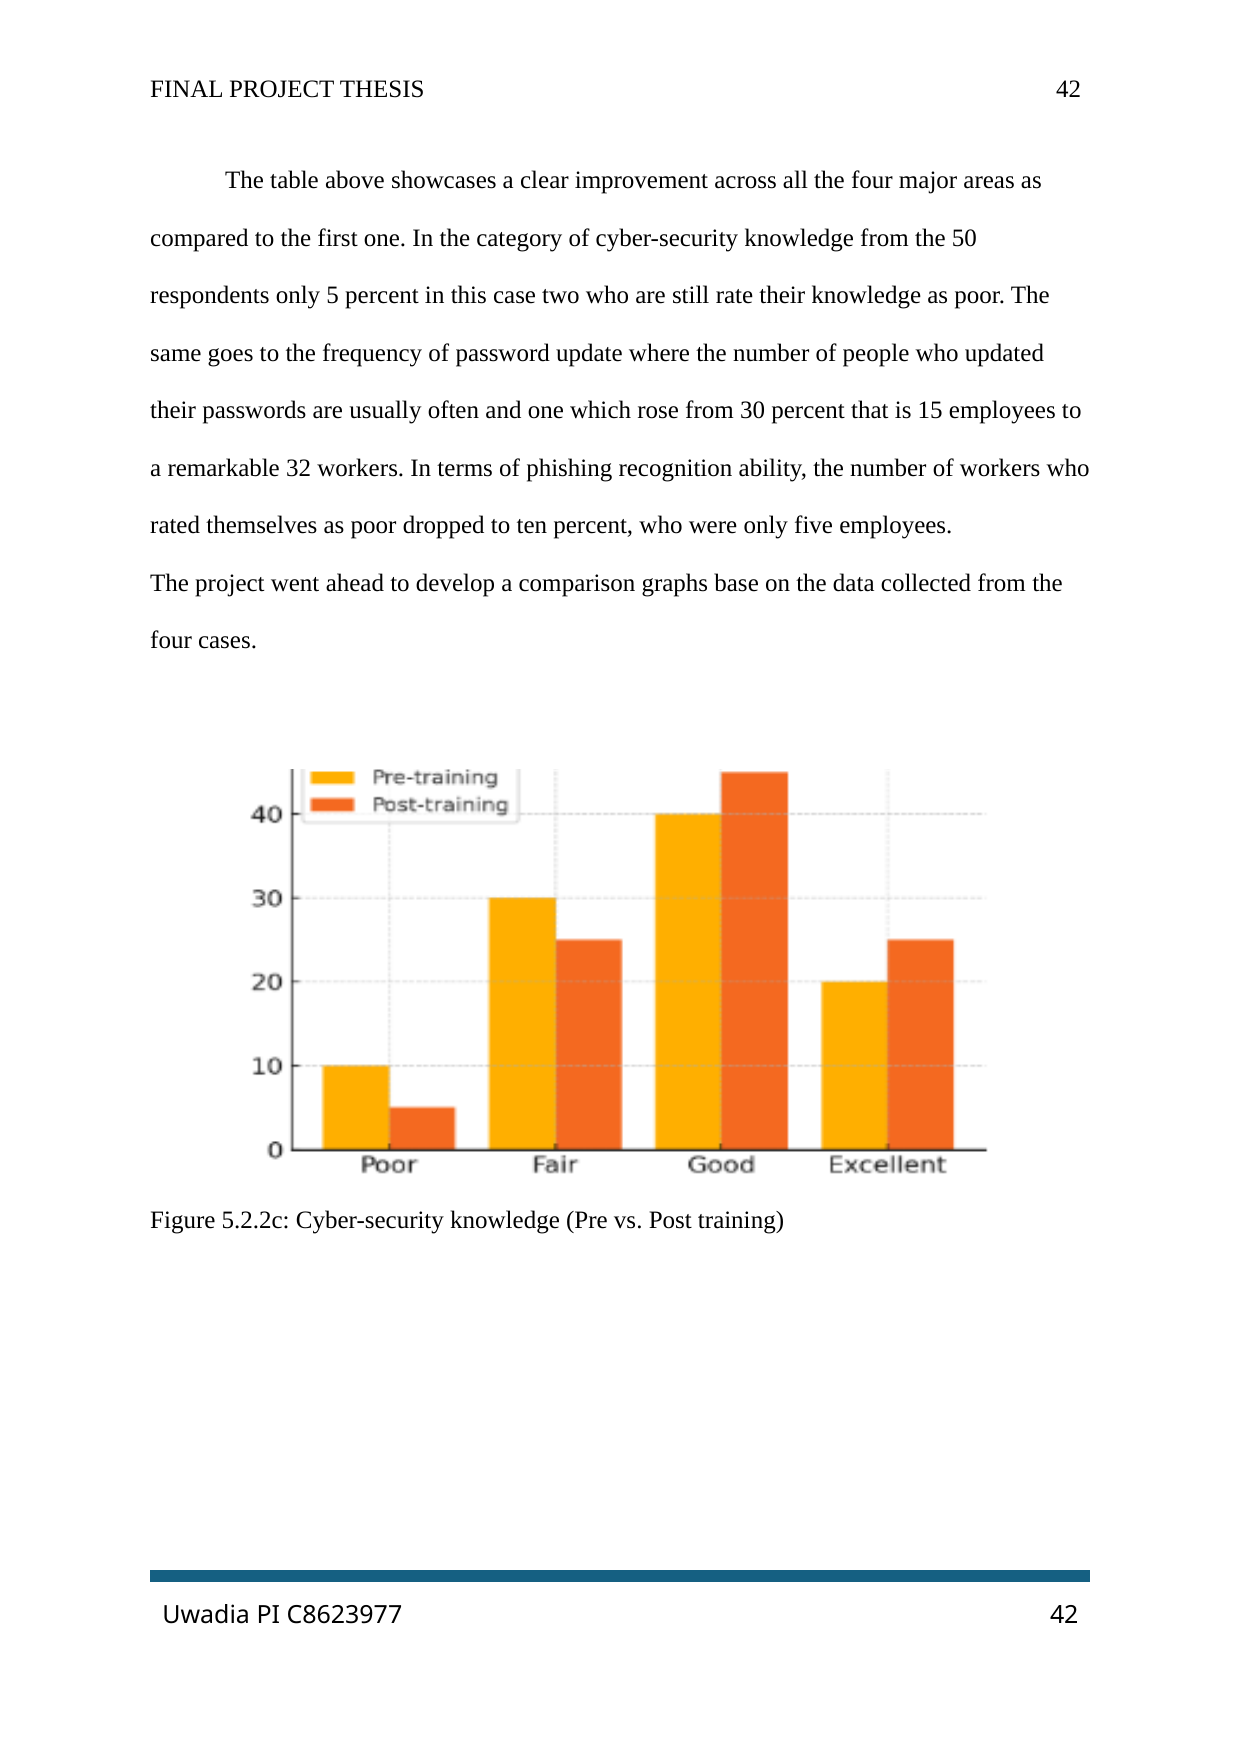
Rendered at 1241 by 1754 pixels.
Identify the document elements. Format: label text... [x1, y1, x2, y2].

text The project went ahead to develop a comparison graphs base on the data collected from the four cases. [150, 568, 1090, 654]
text The table above showcases a clear improvement across all the four major areas as compared to the first one. In the category of cyber-security knowledge from the 50 respondents only 5 percent in this case two who are still rate their knowledge as poor. The same goes to the frequency of password update where the number of people who updated their passwords are usually often and one which rose from 30 percent that is 15 employees to a remarkable 32 workers. In terms of phishing recognition ability, the number of workers who rated themselves as poor dropped to ten percent, who were only five employees. [150, 165, 1090, 539]
picture [150, 769, 1005, 1191]
text Figure 5.2.2c: Cyber-security knowledge (Pre vs. Post training) [150, 1205, 1090, 1234]
